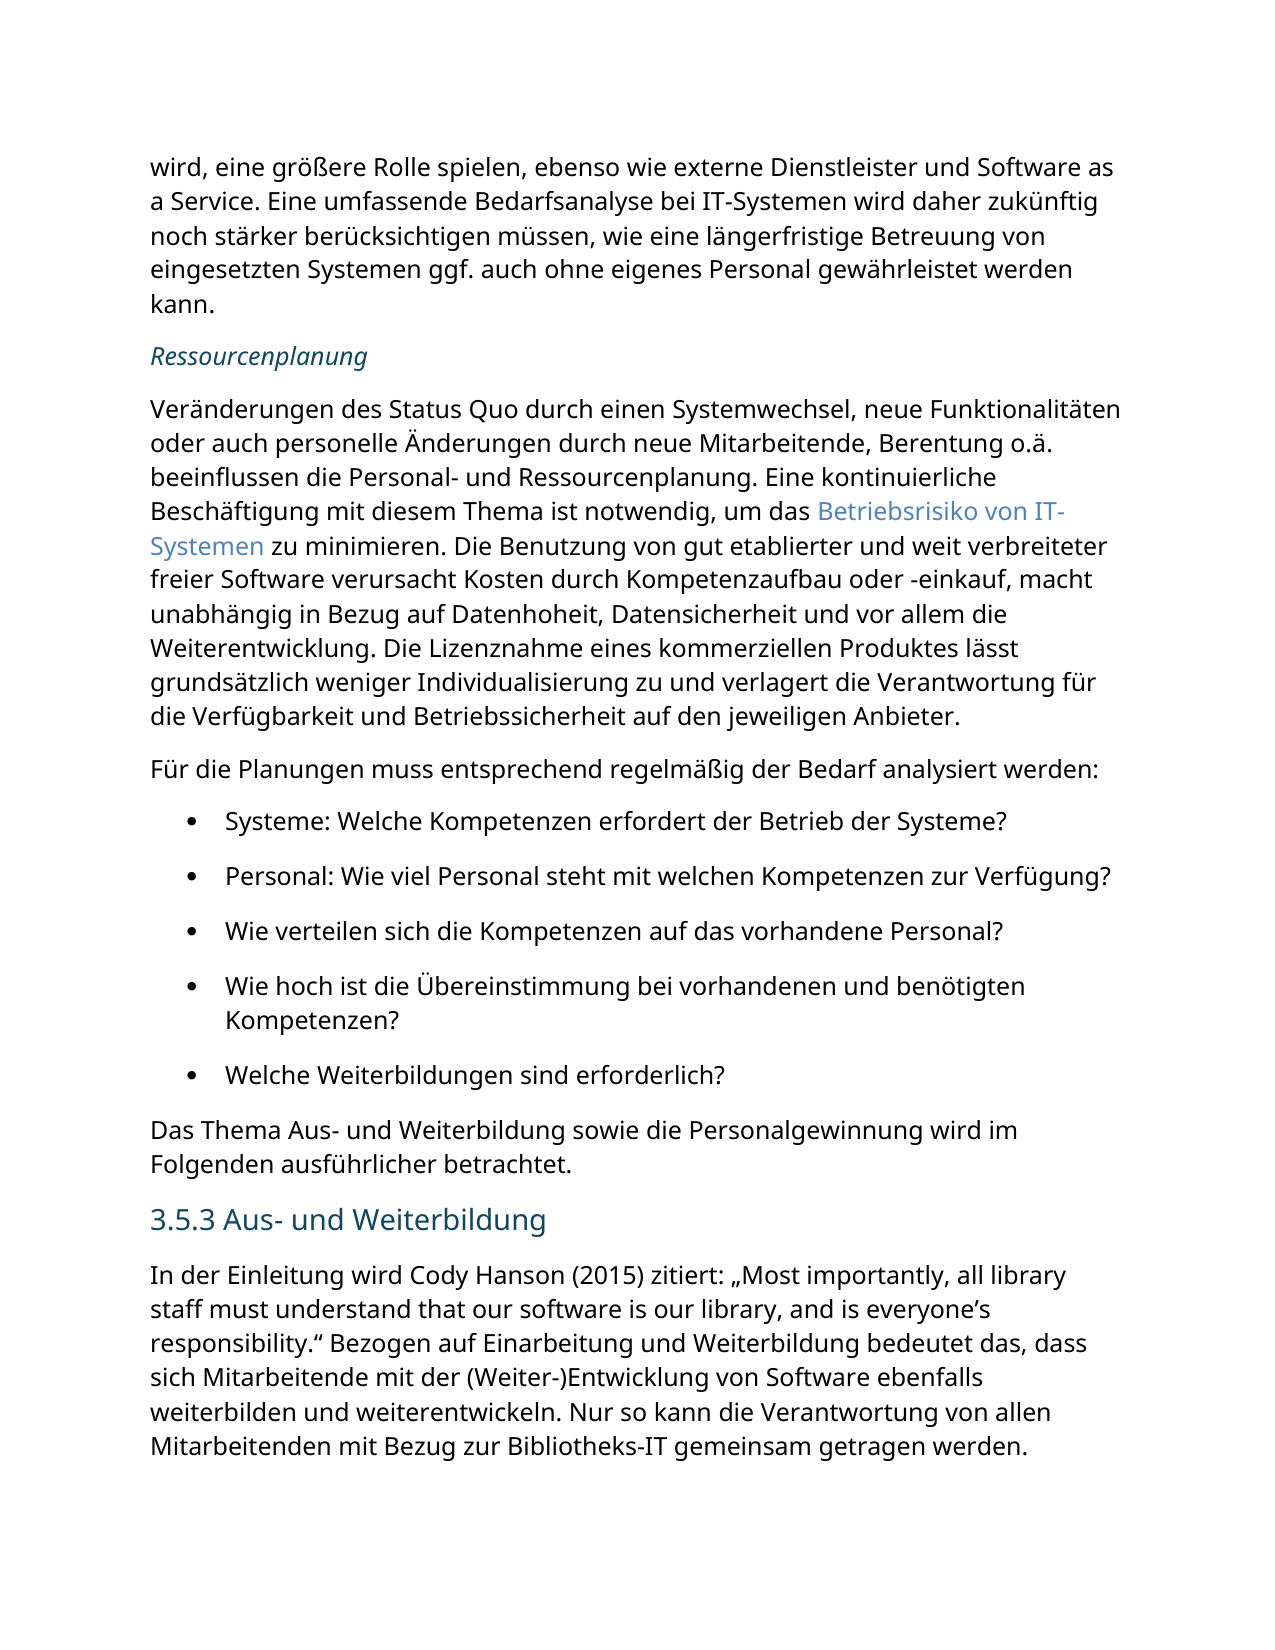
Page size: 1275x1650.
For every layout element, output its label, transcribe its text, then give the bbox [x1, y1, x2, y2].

list Welche Weiterbildungen sind erforderlich? [187, 1058, 1125, 1092]
text In der Einleitung wird Cody Hanson (2015) zitiert: „Most importantly, all library staff must understand that our software is our library, and is everyone’s responsibility.“ Bezogen auf Einarbeitung und Weiterbildung bedeutet das, dass sich Mitarbeitende mit der (Weiter-)Entwicklung von Software ebenfalls weiterbilden und weiterentwickeln. Nur so kann die Verantwortung von allen Mitarbeitenden mit Bezug zur Bibliotheks-IT gemeinsam getragen werden. [150, 1258, 1125, 1462]
text Veränderungen des Status Quo durch einen Systemwechsel, neue Funktionalitäten oder auch personelle Änderungen durch neue Mitarbeitende, Berentung o.ä. beeinflussen die Personal- und Ressourcenplanung. Eine kontinuierliche Beschäftigung mit diesem Thema ist notwendig, um das Betriebsrisiko von IT-Systemen zu minimieren. Die Benutzung von gut etablierter und weit verbreiteter freier Software verursacht Kosten durch Kompetenzaufbau oder -einkauf, macht unabhängig in Bezug auf Datenhoheit, Datensicherheit und vor allem die Weiterentwicklung. Die Lizenznahme eines kommerziellen Produktes lässt grundsätzlich weniger Individualisierung zu und verlagert die Verantwortung für die Verfügbarkeit und Betriebssicherheit auf den jeweiligen Anbieter. [150, 392, 1125, 732]
list Personal: Wie viel Personal steht mit welchen Kompetenzen zur Verfügung? [187, 859, 1125, 893]
subtitle 3.5.3 Aus- und Weiterbildung [150, 1199, 1125, 1239]
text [150, 150, 1125, 320]
list Wie hoch ist die Übereinstimmung bei vorhandenen und benötigten Kompetenzen? [187, 969, 1125, 1037]
text Das Thema Aus- und Weiterbildung sowie die Personalgewinnung wird im Folgenden ausführlicher betrachtet. [150, 1113, 1125, 1181]
text Für die Planungen muss entsprechend regelmäßig der Bedarf analysiert werden: [150, 751, 1125, 785]
list Systeme: Welche Kompetenzen erfordert der Betrieb der Systeme? [187, 804, 1125, 838]
subtitle Ressourcenplanung [150, 339, 1125, 373]
list Wie verteilen sich die Kompetenzen auf das vorhandene Personal? [187, 914, 1125, 948]
